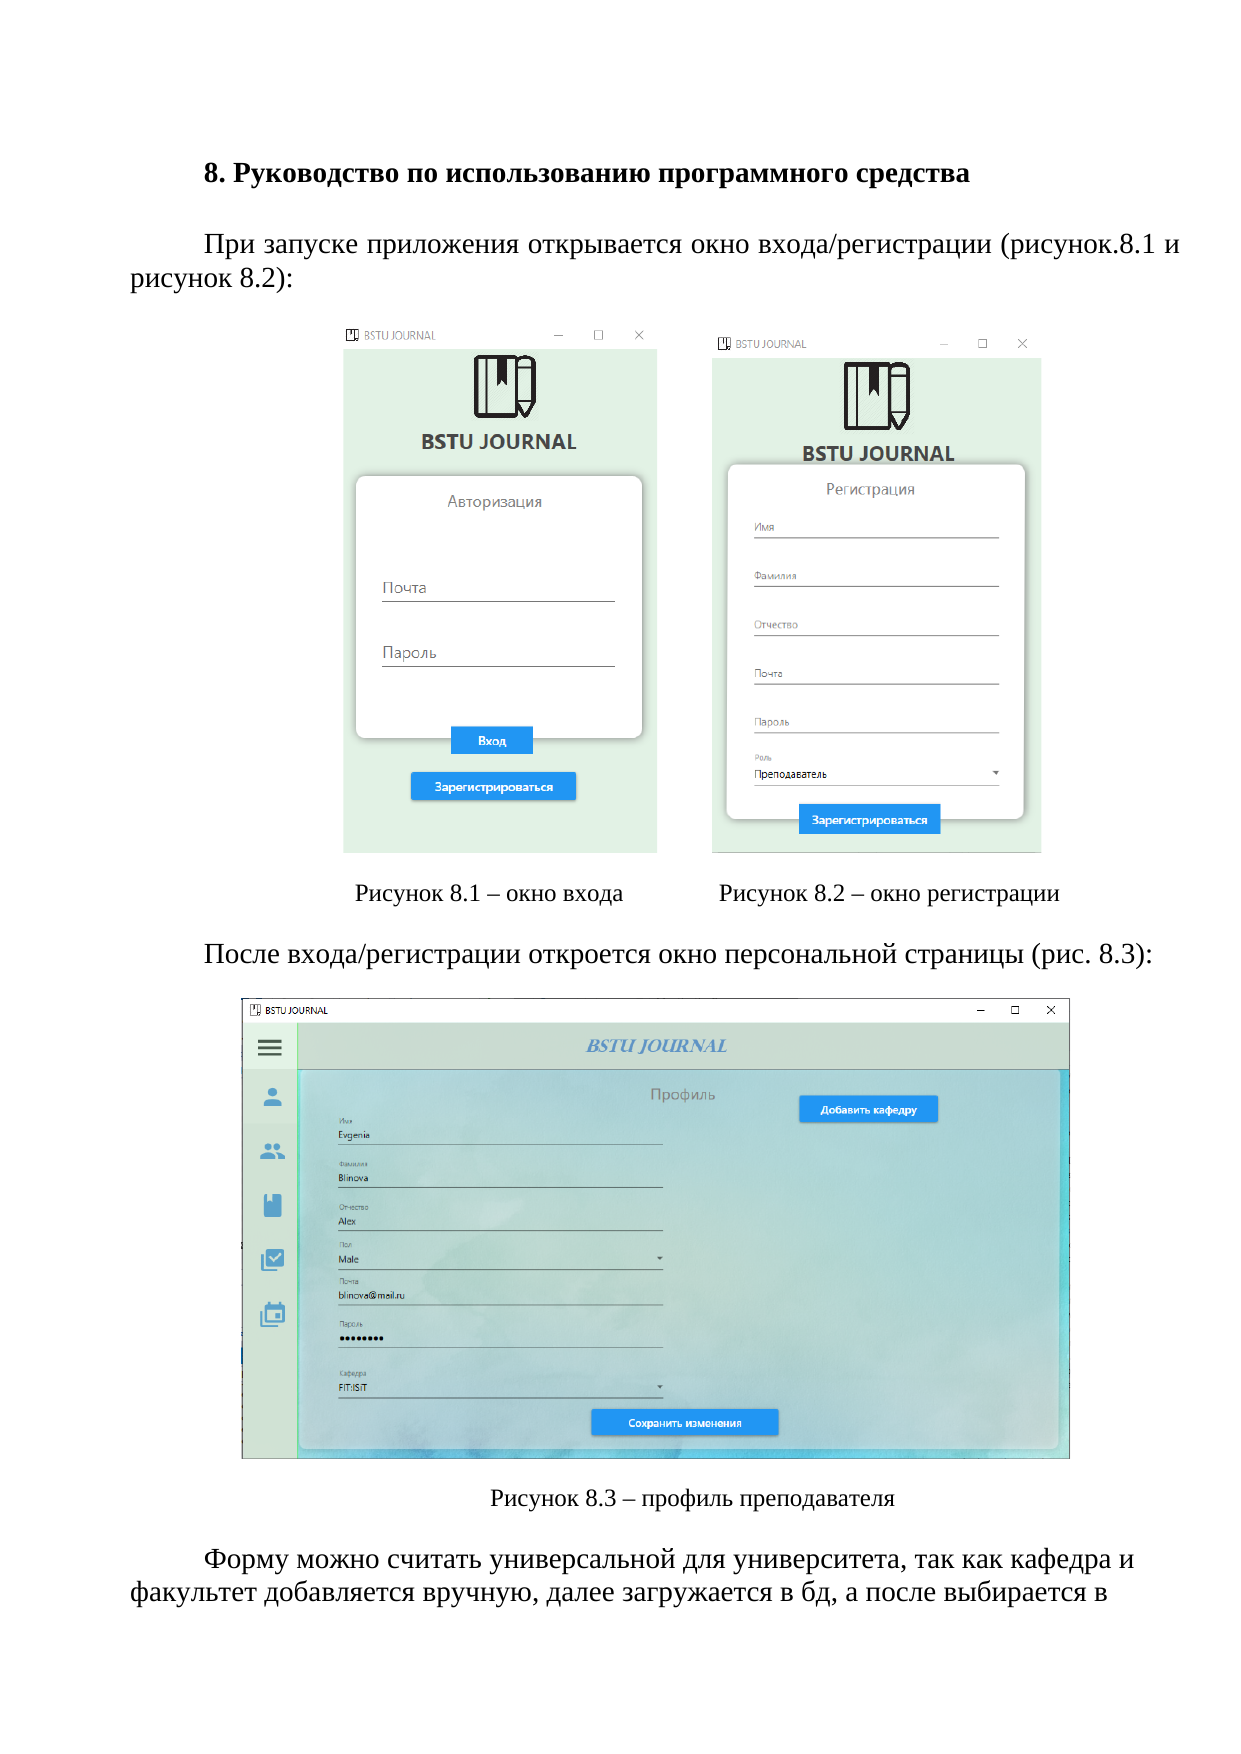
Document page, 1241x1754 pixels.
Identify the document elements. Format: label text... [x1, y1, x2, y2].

subtitle 8. Руководство по использованию программного средства [130, 156, 1181, 189]
picture [712, 331, 1042, 853]
text После входа/регистрации откроется окно персональной страницы (рис. 8.3): [130, 936, 1181, 969]
picture [343, 322, 658, 853]
text Рисунок 8.3 – профиль преподавателя [130, 1483, 1181, 1512]
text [130, 1541, 1181, 1608]
picture [241, 998, 1071, 1459]
text Рисунок 8.1 – окно входа Рисунок 8.2 – окно регистрации [130, 878, 1181, 907]
text При запуске приложения открывается окно входа/регистрации (рисунок.8.1 и рисунок 8.2): [130, 227, 1181, 294]
